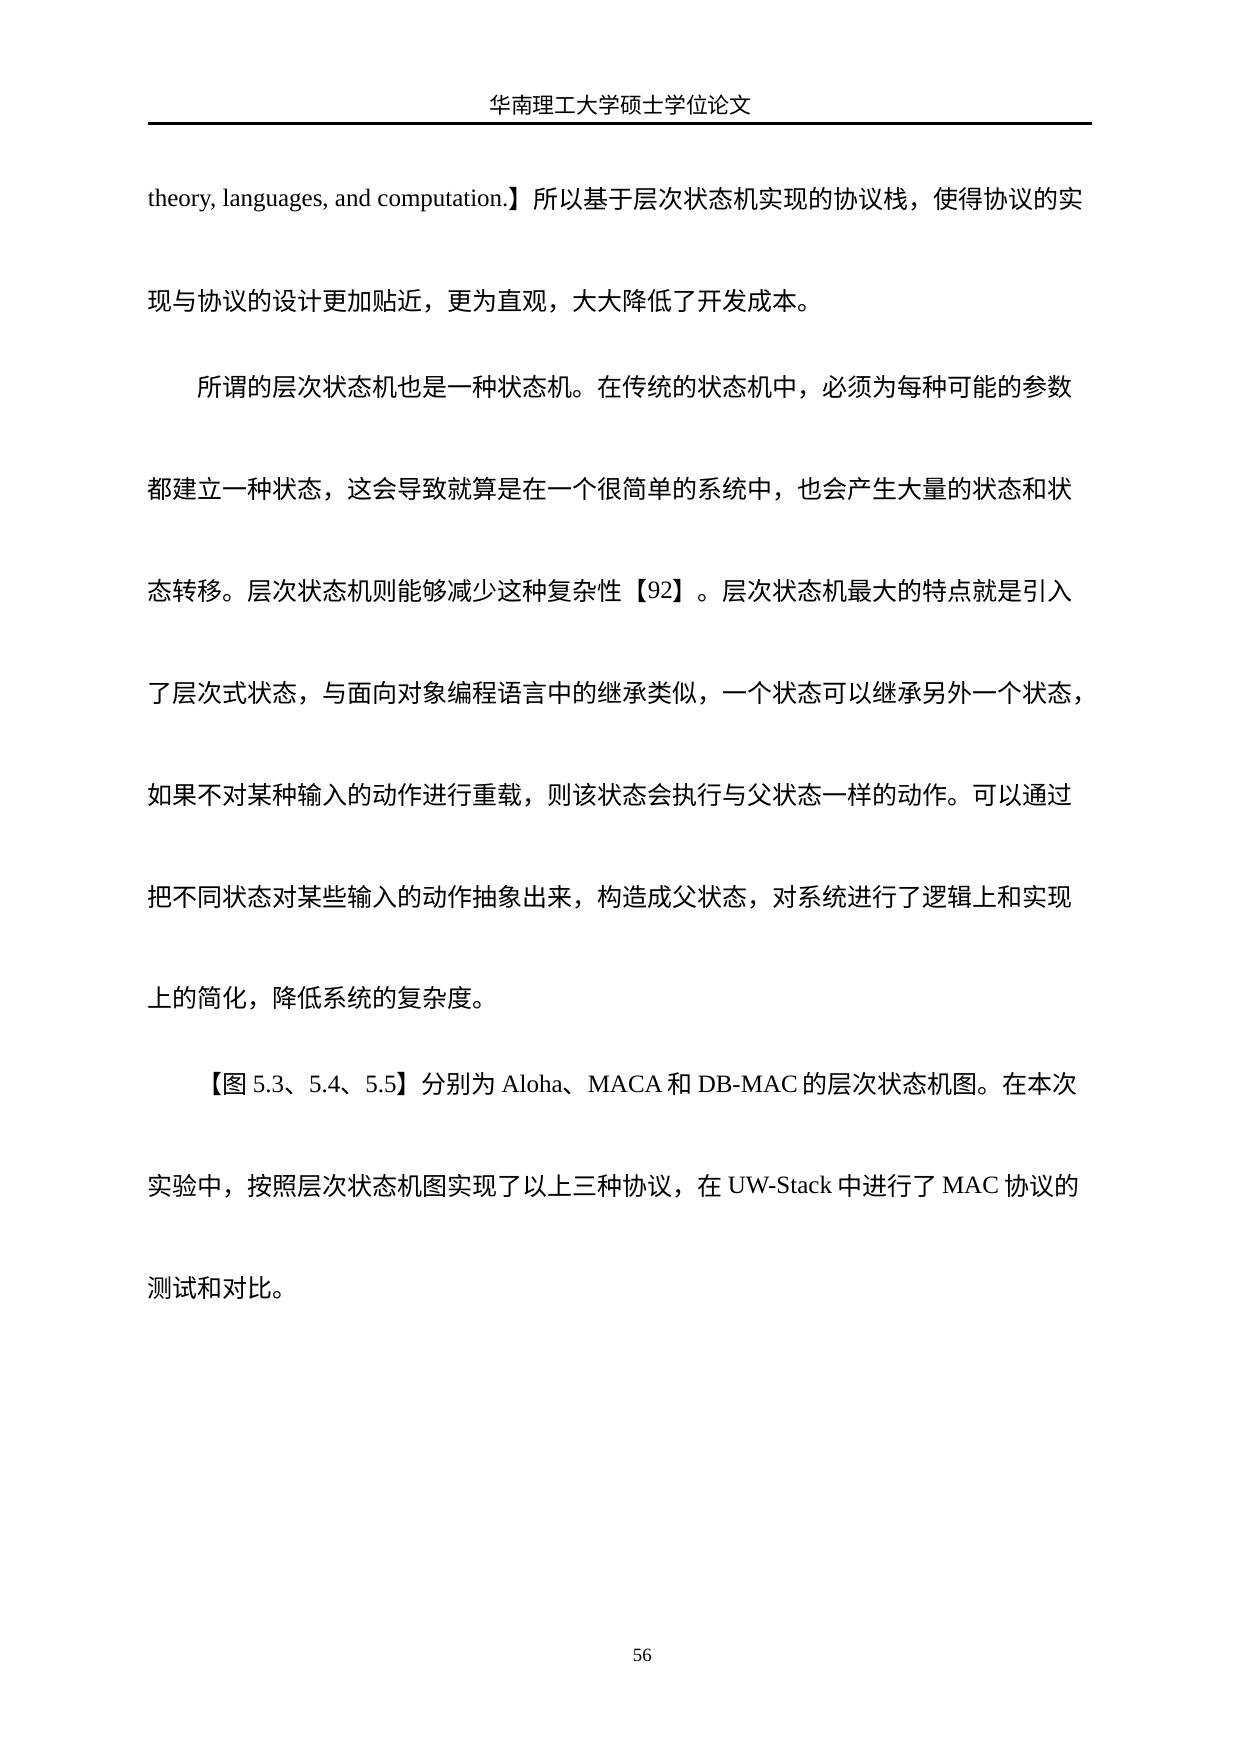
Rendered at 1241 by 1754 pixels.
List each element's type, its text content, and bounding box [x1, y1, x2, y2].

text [148, 164, 1092, 334]
text 【图5.3、5.4、5.5】分别为Aloha、MACA和DB-MAC的层次状态机图。在本次实验中，按照层次状态机图实现了以上三种协议，在UW-Stack中进行了MAC协议的测试和对比。 [148, 1049, 1092, 1321]
text 所谓的层次状态机也是一种状态机。在传统的状态机中，必须为每种可能的参数都建立一种状态，这会导致就算是在一个很简单的系统中，也会产生大量的状态和状态转移。层次状态机则能够减少这种复杂性【92】。层次状态机最大的特点就是引入了层次式状态，与面向对象编程语言中的继承类似，一个状态可以继承另外一个状态，如果不对某种输入的动作进行重载，则该状态会执行与父状态一样的动作。可以通过把不同状态对某些输入的动作抽象出来，构造成父状态，对系统进行了逻辑上和实现上的简化，降低系统的复杂度。 [148, 352, 1092, 1031]
